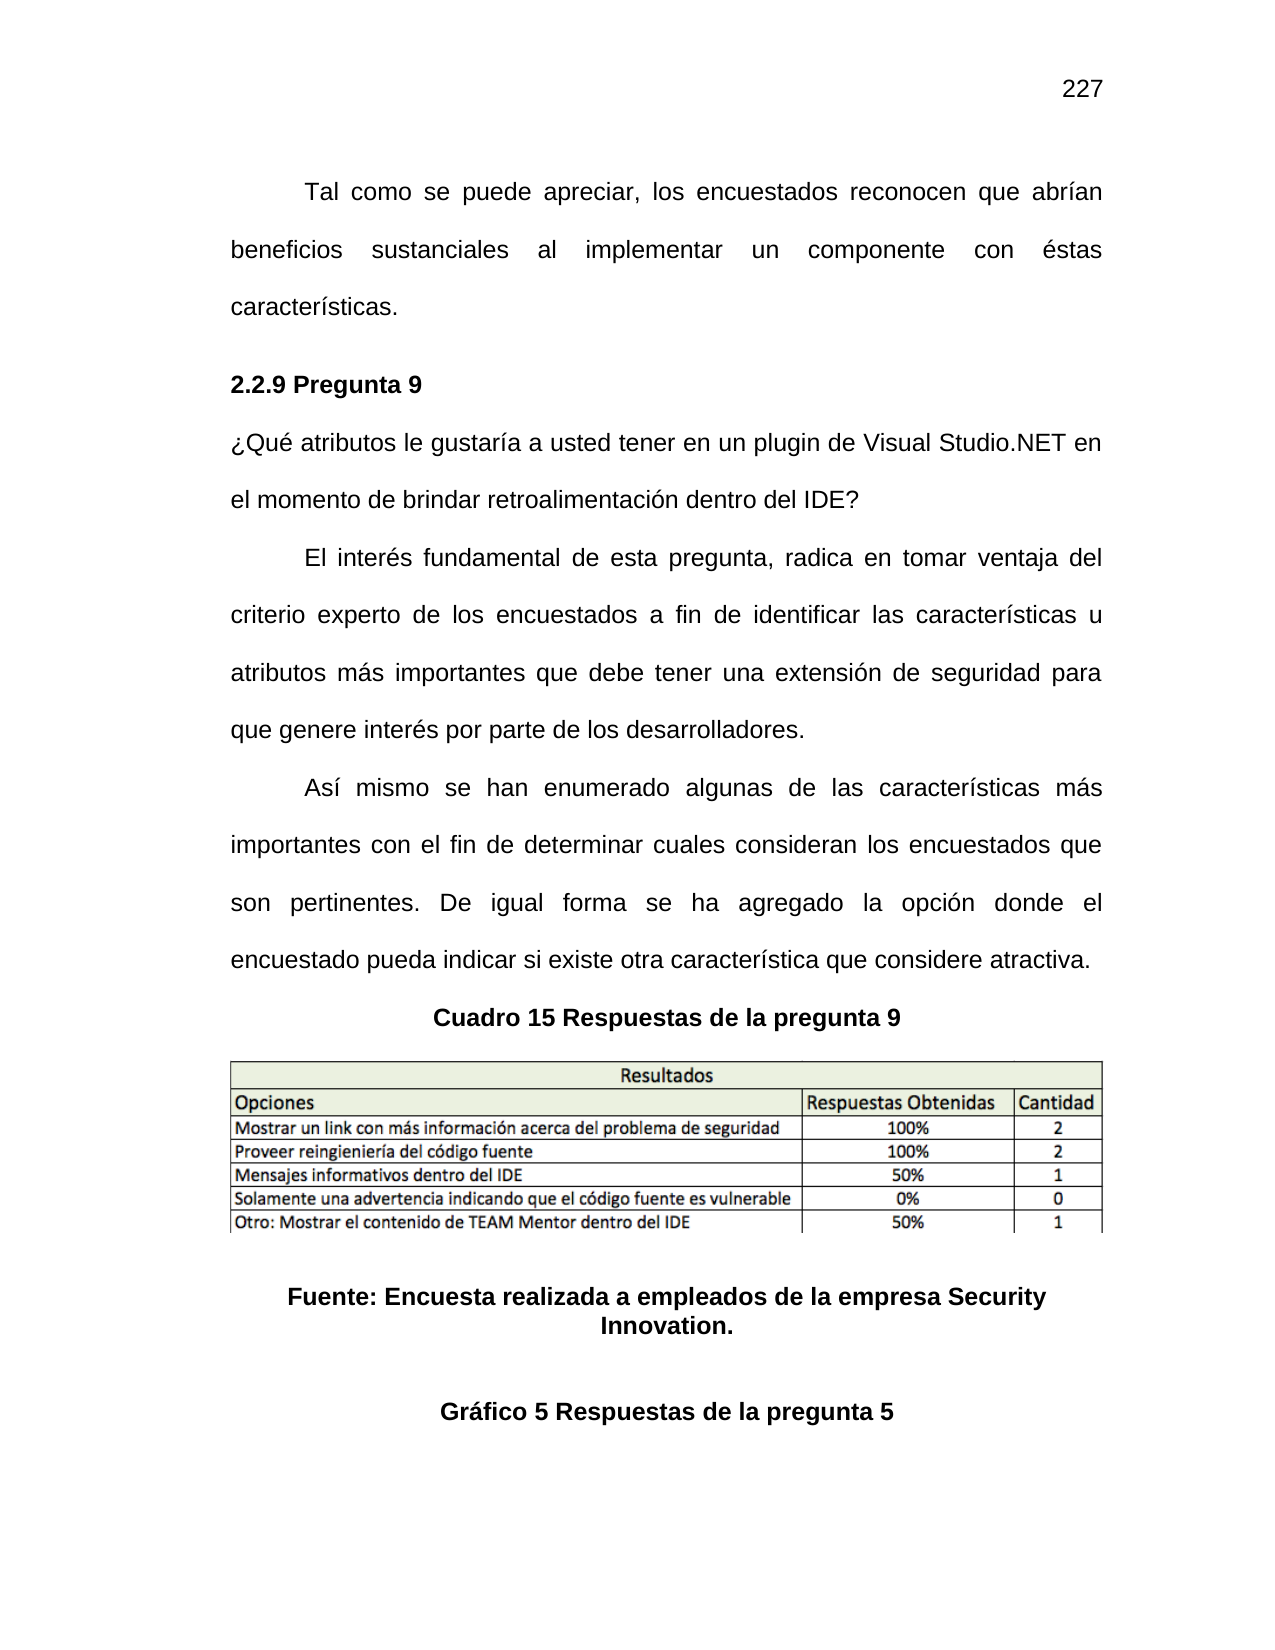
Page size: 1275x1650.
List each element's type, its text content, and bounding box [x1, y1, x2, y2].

text ¿Qué atributos le gustaría a usted tener en un plugin de Visual Studio.NET en el momento de brindar retroalimentación dentro del IDE? [230, 428, 1104, 514]
picture [230, 1060, 1104, 1233]
subtitle 2.2.9 Pregunta 9 [230, 371, 1104, 399]
text Así mismo se han enumerado algunas de las características más importantes con el fin de determinar cuales consideran los encuestados que son pertinentes. De igual forma se ha agregado la opción donde el encuestado pueda indicar si existe otra característica que considere atractiva. [230, 773, 1104, 974]
text Tal como se puede apreciar, los encuestados reconocen que abrían beneficios sustanciales al implementar un componente con éstas características. [230, 177, 1104, 321]
subtitle Fuente: Encuesta realizada a empleados de la empresa Security Innovation. [230, 1282, 1104, 1340]
text Cuadro 15 Respuestas de la pregunta 9 [230, 1003, 1104, 1032]
text Gráfico 5 Respuestas de la pregunta 5 [230, 1397, 1104, 1426]
text El interés fundamental de esta pregunta, radica en tomar ventaja del criterio experto de los encuestados a fin de identificar las características u atributos más importantes que debe tener una extensión de seguridad para que genere interés por parte de los desarrolladores. [230, 543, 1104, 744]
